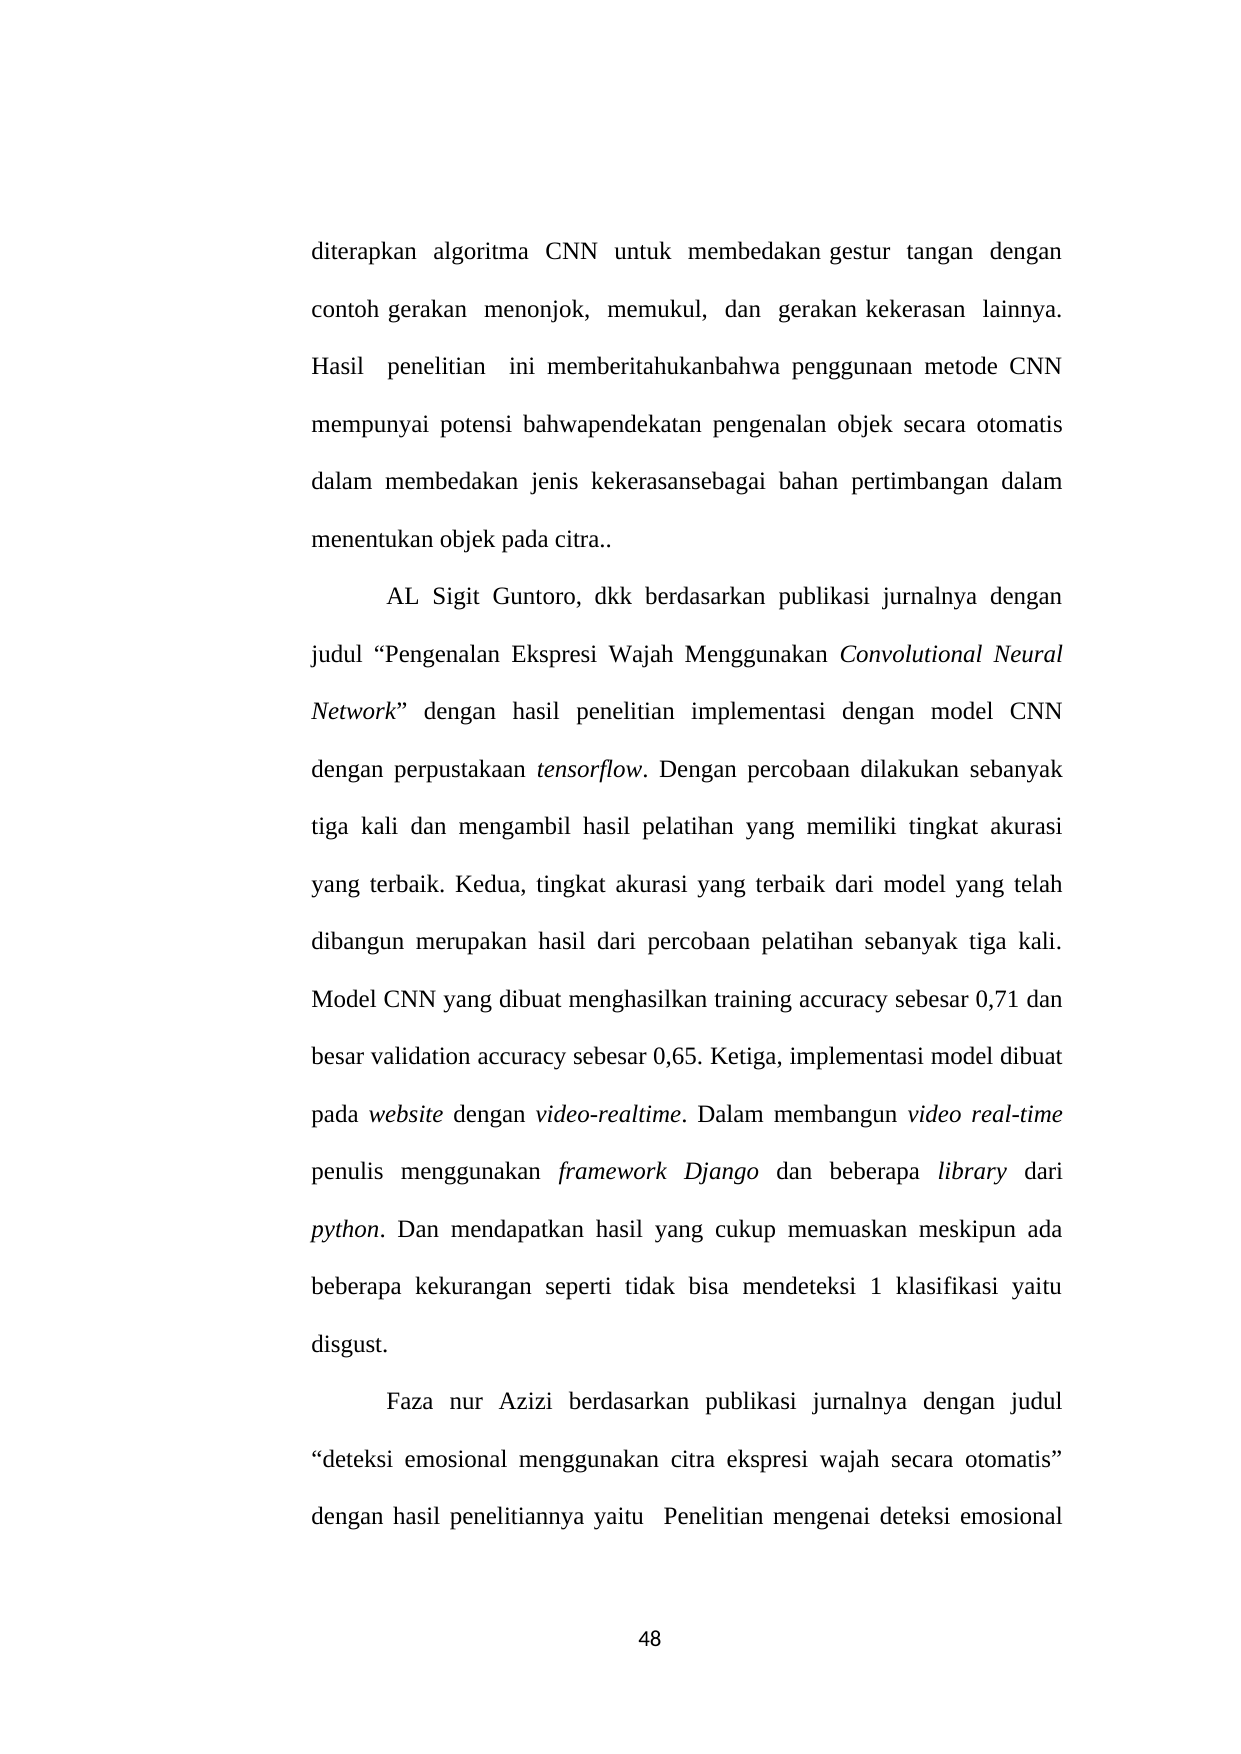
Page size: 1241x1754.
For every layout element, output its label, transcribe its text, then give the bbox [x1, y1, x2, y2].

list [311, 1386, 1063, 1530]
list AL Sigit Guntoro, dkk berdasarkan publikasi jurnalnya dengan judul “Pengenalan Ekspresi Wajah Menggunakan Convolutional Neural Network” dengan hasil penelitian implementasi dengan model CNN dengan perpustakaan tensorflow. Dengan percobaan dilakukan sebanyak tiga kali dan mengambil hasil pelatihan yang memiliki tingkat akurasi yang terbaik. Kedua, tingkat akurasi yang terbaik dari model yang telah dibangun merupakan hasil dari percobaan pelatihan sebanyak tiga kali. Model CNN yang dibuat menghasilkan training accuracy sebesar 0,71 dan besar validation accuracy sebesar 0,65. Ketiga, implementasi model dibuat pada website dengan video-realtime. Dalam membangun video real-time penulis menggunakan framework Django dan beberapa library dari python. Dan mendapatkan hasil yang cukup memuaskan meskipun ada beberapa kekurangan seperti tidak bisa mendeteksi 1 klasifikasi yaitu disgust. [311, 581, 1063, 1357]
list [311, 236, 1063, 552]
